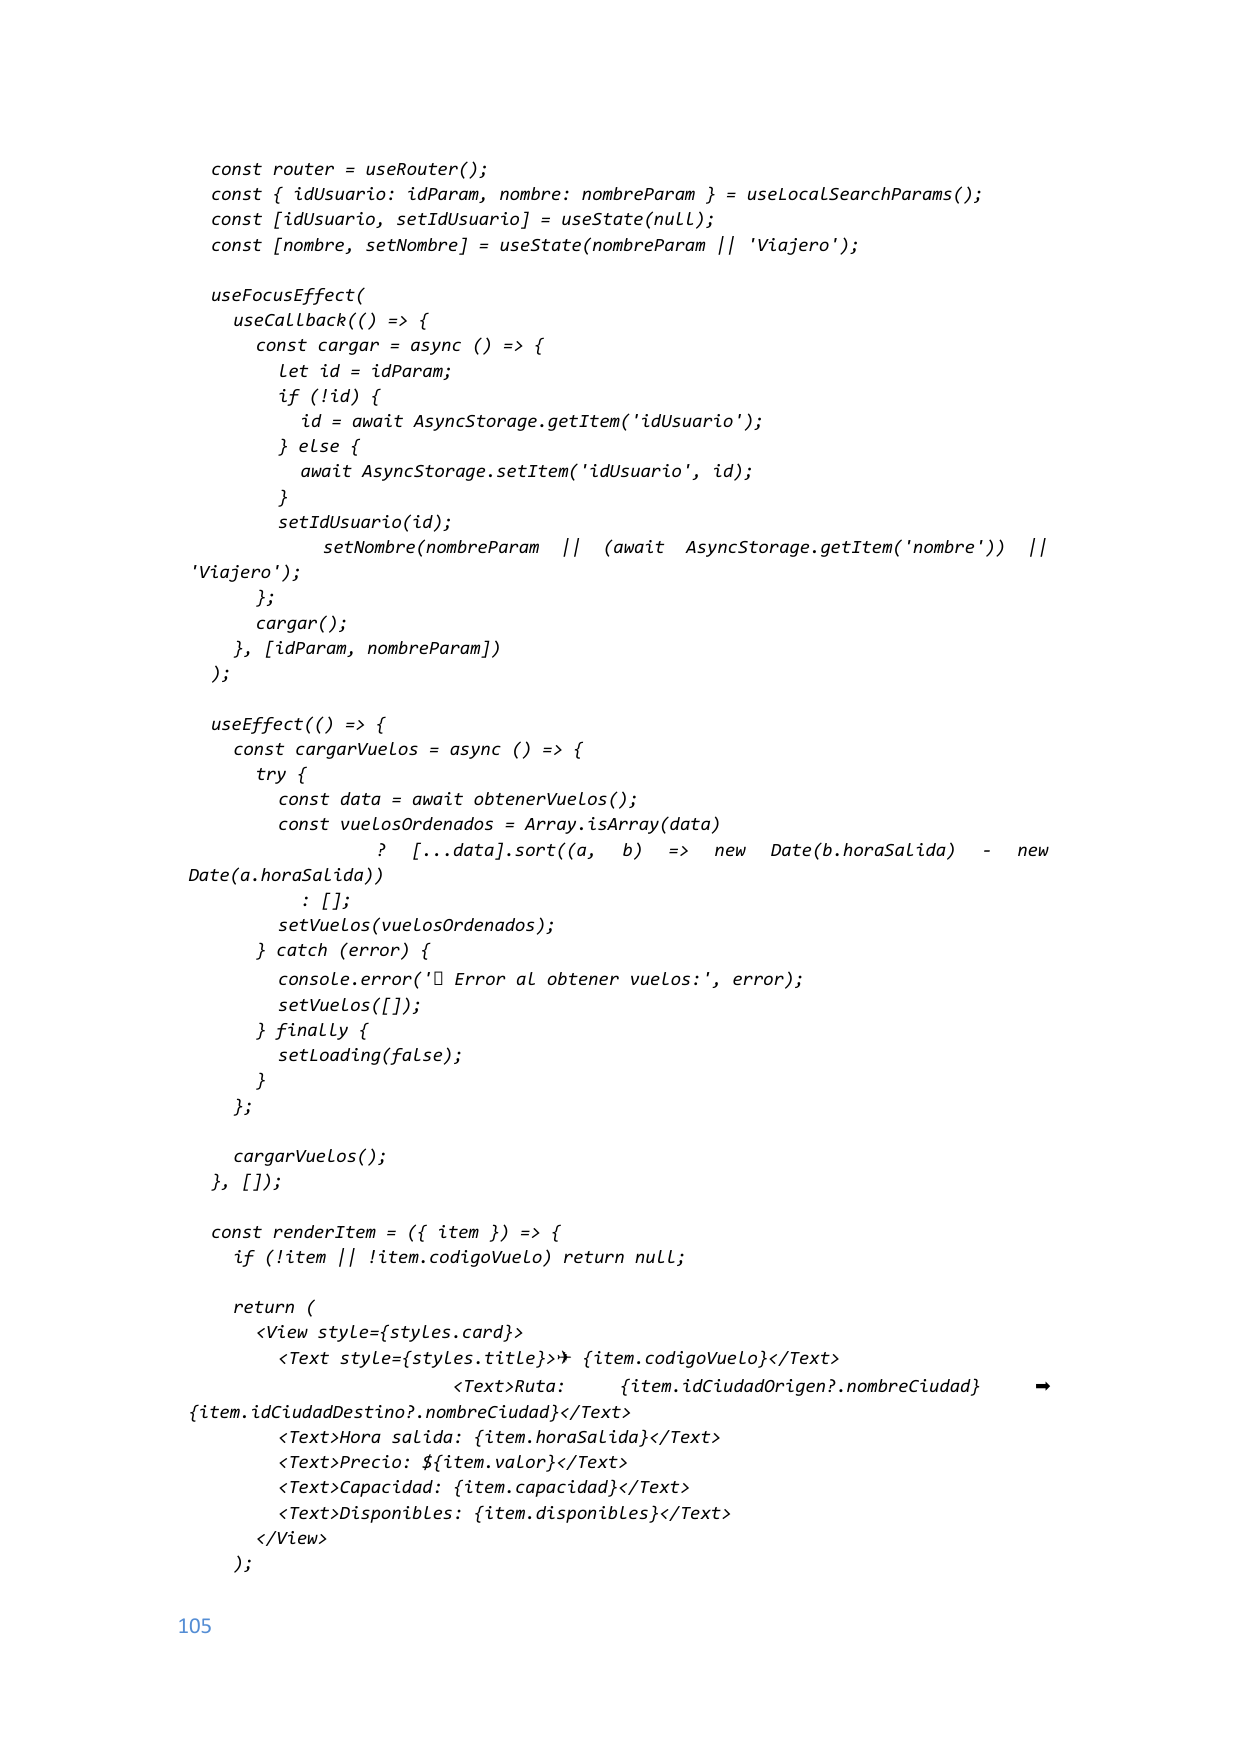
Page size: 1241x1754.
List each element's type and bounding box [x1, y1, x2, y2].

table_header [177, 133, 1062, 1578]
